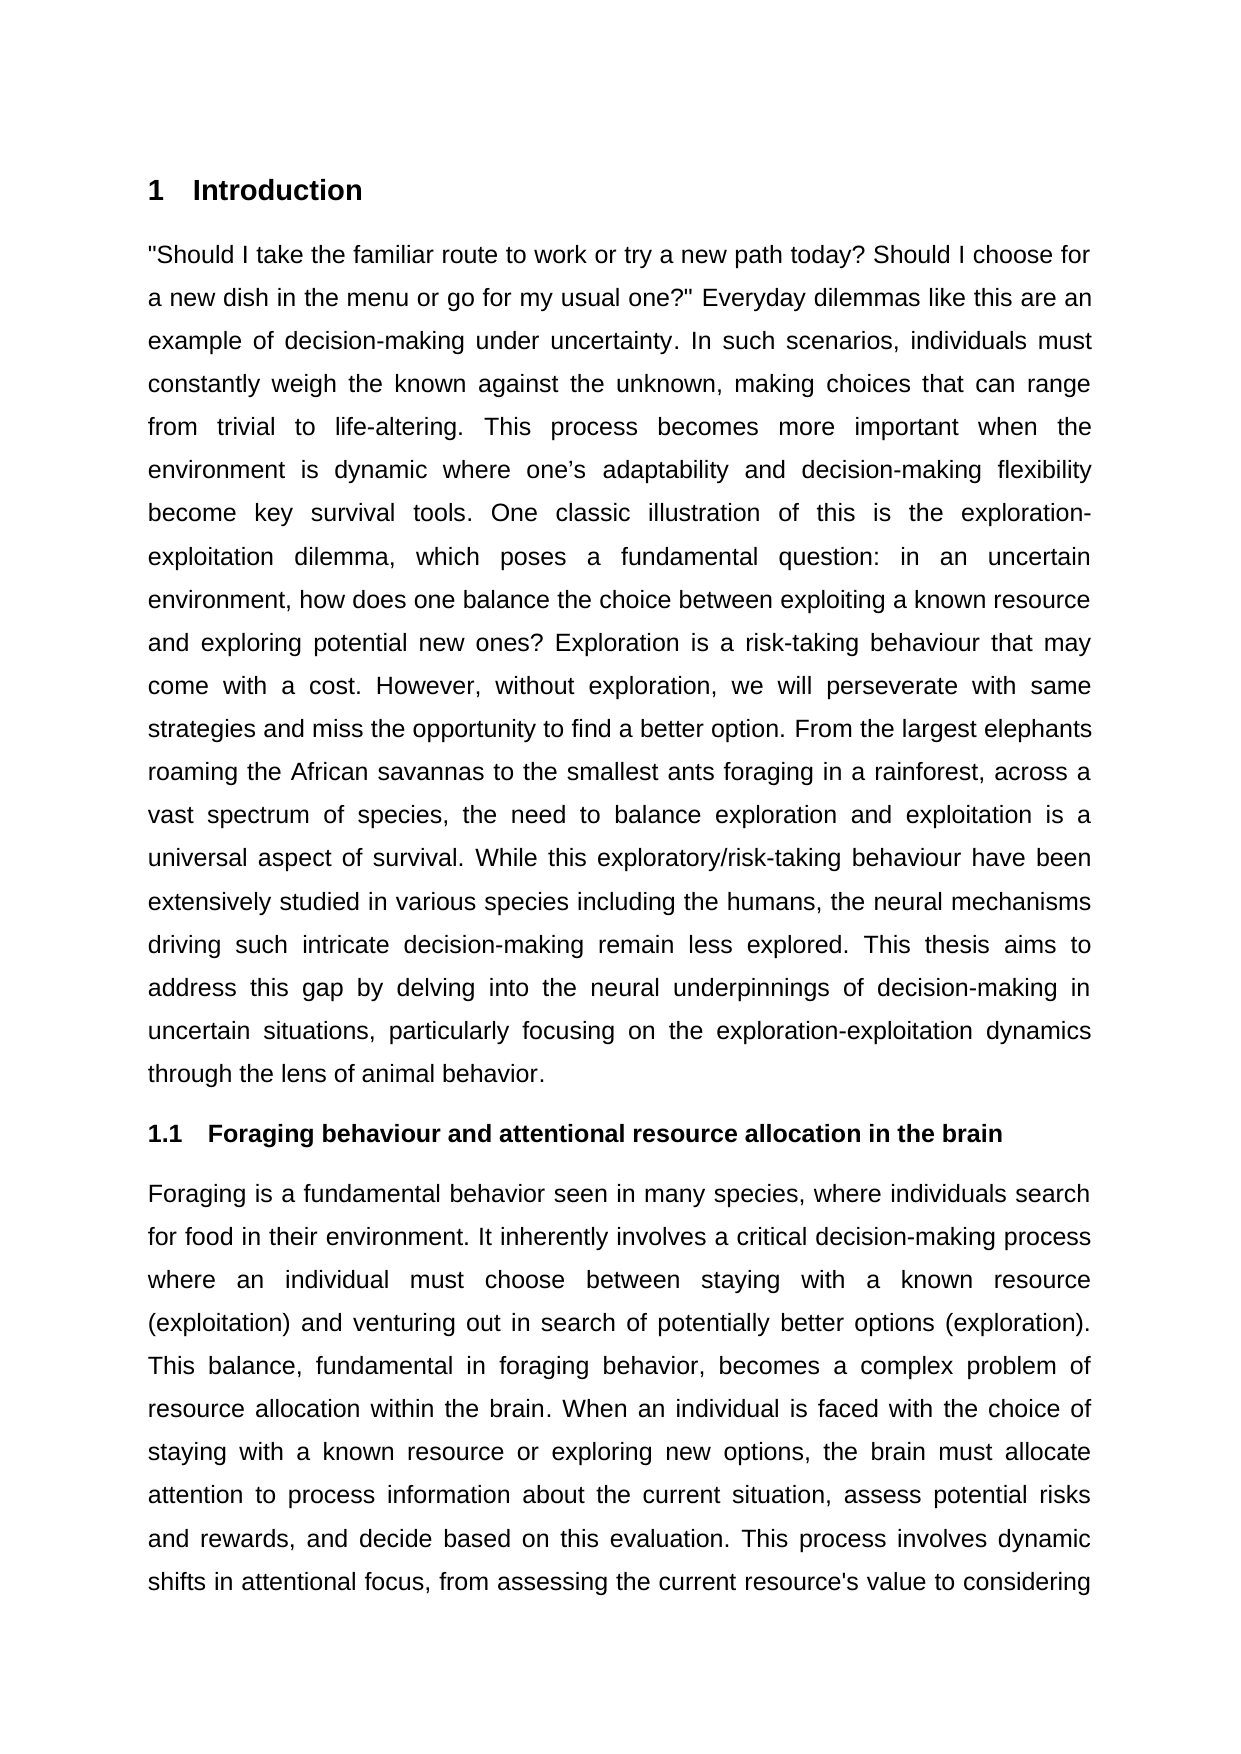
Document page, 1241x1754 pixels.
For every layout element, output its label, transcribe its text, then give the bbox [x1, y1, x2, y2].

text "Should I take the familiar route to work or try a new path today? Should I choose for a new dish in the menu or go for my usual one?" Everyday dilemmas like this are an example of decision-making under uncertainty. In such scenarios, individuals must constantly weigh the known against the unknown, making choices that can range from trivial to life-altering. This process becomes more important when the environment is dynamic where one’s adaptability and decision-making flexibility become key survival tools. One classic illustration of this is the exploration-exploitation dilemma, which poses a fundamental question: in an uncertain environment, how does one balance the choice between exploiting a known resource and exploring potential new ones? Exploration is a risk-taking behaviour that may come with a cost. However, without exploration, we will perseverate with same strategies and miss the opportunity to find a better option. From the largest elephants roaming the African savannas to the smallest ants foraging in a rainforest, across a vast spectrum of species, the need to balance exploration and exploitation is a universal aspect of survival. While this exploratory/risk-taking behaviour have been extensively studied in various species including the humans, the neural mechanisms driving such intricate decision-making remain less explored. This thesis aims to address this gap by delving into the neural underpinnings of decision-making in uncertain situations, particularly focusing on the exploration-exploitation dynamics through the lens of animal behavior. [148, 239, 1093, 1088]
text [148, 1178, 1093, 1595]
subtitle Introduction [148, 173, 1093, 206]
subtitle Foraging behaviour and attentional resource allocation in the brain [148, 1119, 1093, 1147]
